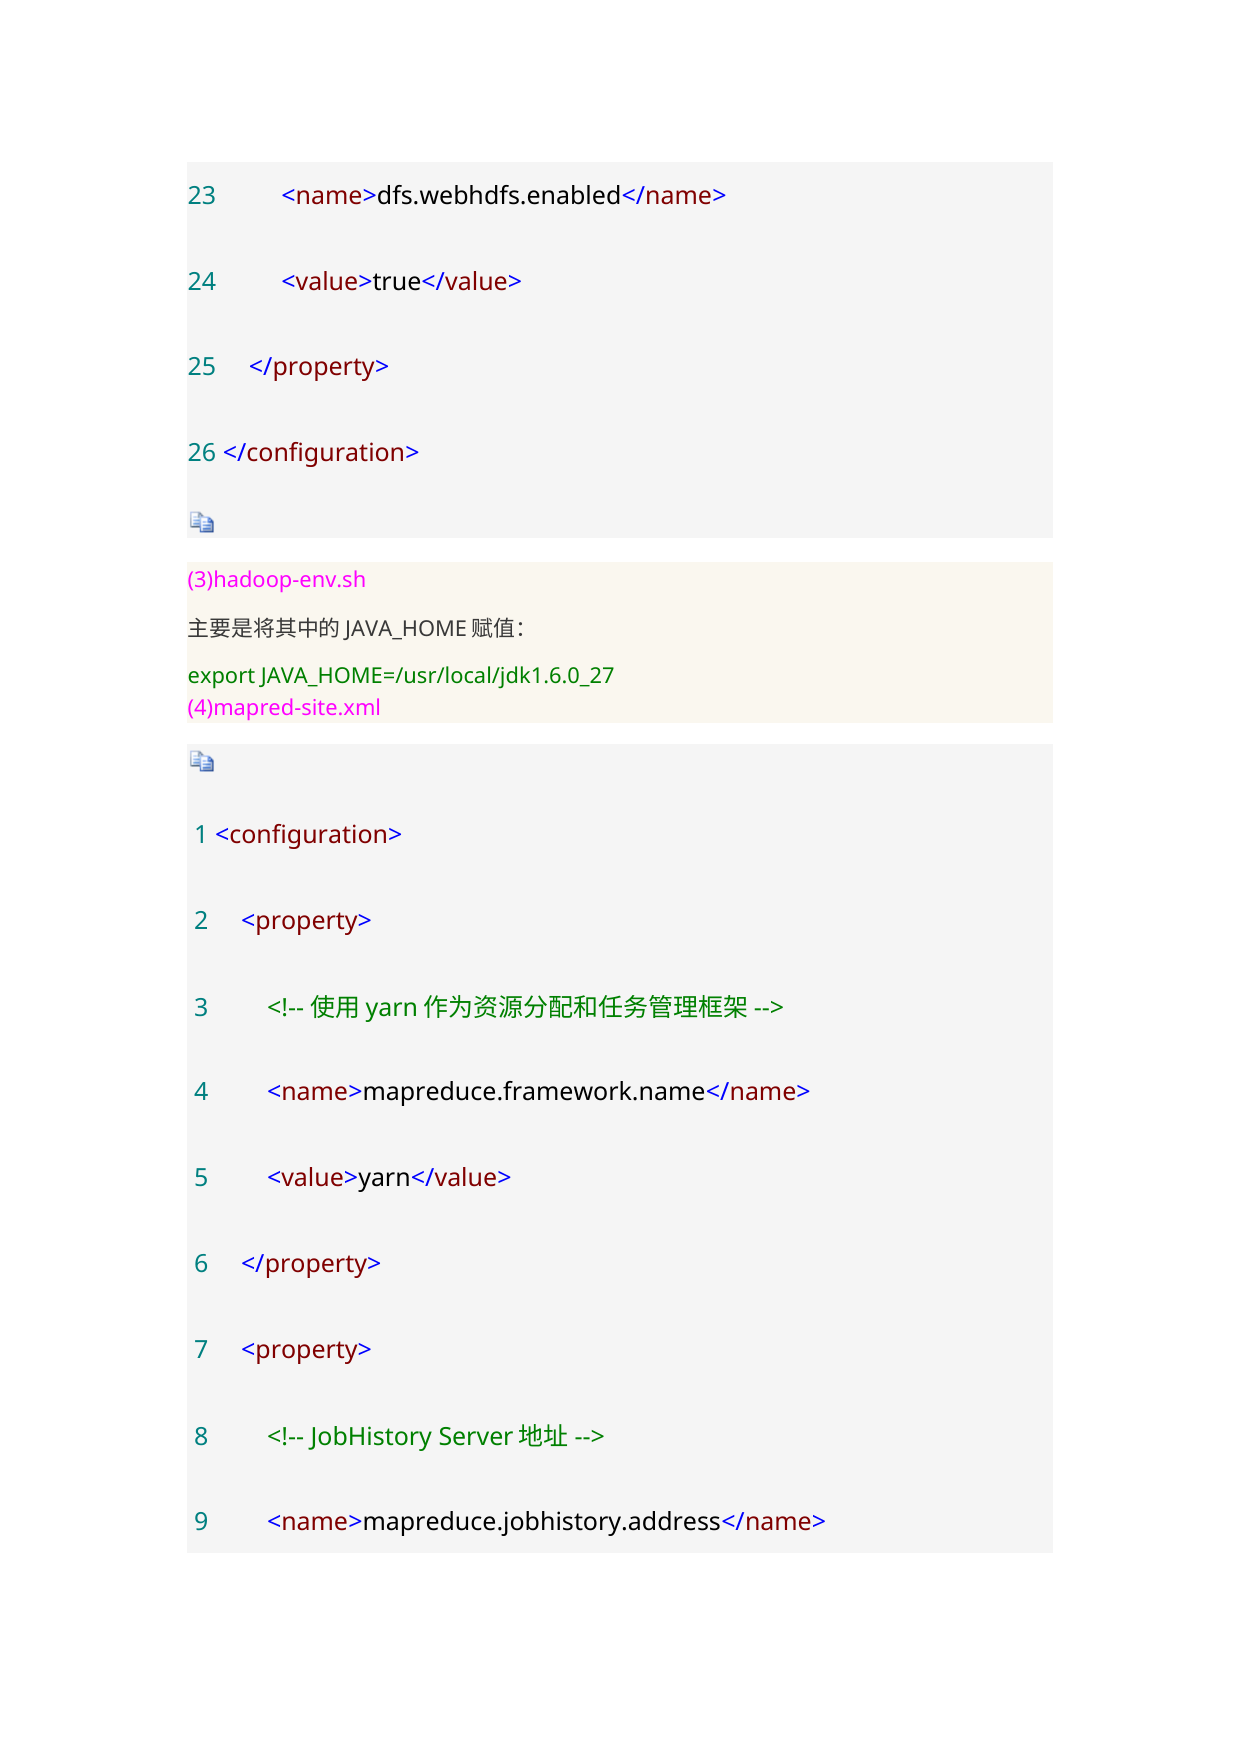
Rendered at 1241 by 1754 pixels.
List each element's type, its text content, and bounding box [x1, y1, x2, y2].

text 1 <configuration> [187, 801, 1053, 866]
text 4 <name>mapreduce.framework.name</name> [187, 1059, 1053, 1124]
text 23 <name>dfs.webhdfs.enabled</name> [187, 162, 1053, 227]
text 26 </configuration> [187, 419, 1053, 484]
text 7 <property> [187, 1316, 1053, 1381]
text 2 <property> [187, 887, 1053, 952]
text 主要是将其中的JAVA_HOME赋值： [187, 610, 1053, 643]
text (4)mapred-site.xml [187, 691, 1053, 723]
text 9 <name>mapreduce.jobhistory.address</name> [187, 1488, 1053, 1553]
text export JAVA_HOME=/usr/local/jdk1.6.0_27 [187, 658, 1053, 691]
text 24 <value>true</value> [187, 248, 1053, 313]
text 5 <value>yarn</value> [187, 1144, 1053, 1209]
text 3 <!-- 使用yarn作为资源分配和任务管理框架 --> [187, 973, 1053, 1038]
text (3)hadoop-env.sh [187, 562, 1053, 595]
picture [187, 506, 219, 538]
text 25 </property> [187, 334, 1053, 399]
text 8 <!-- JobHistory Server地址 --> [187, 1402, 1053, 1467]
picture [187, 745, 219, 777]
text 6 </property> [187, 1230, 1053, 1295]
